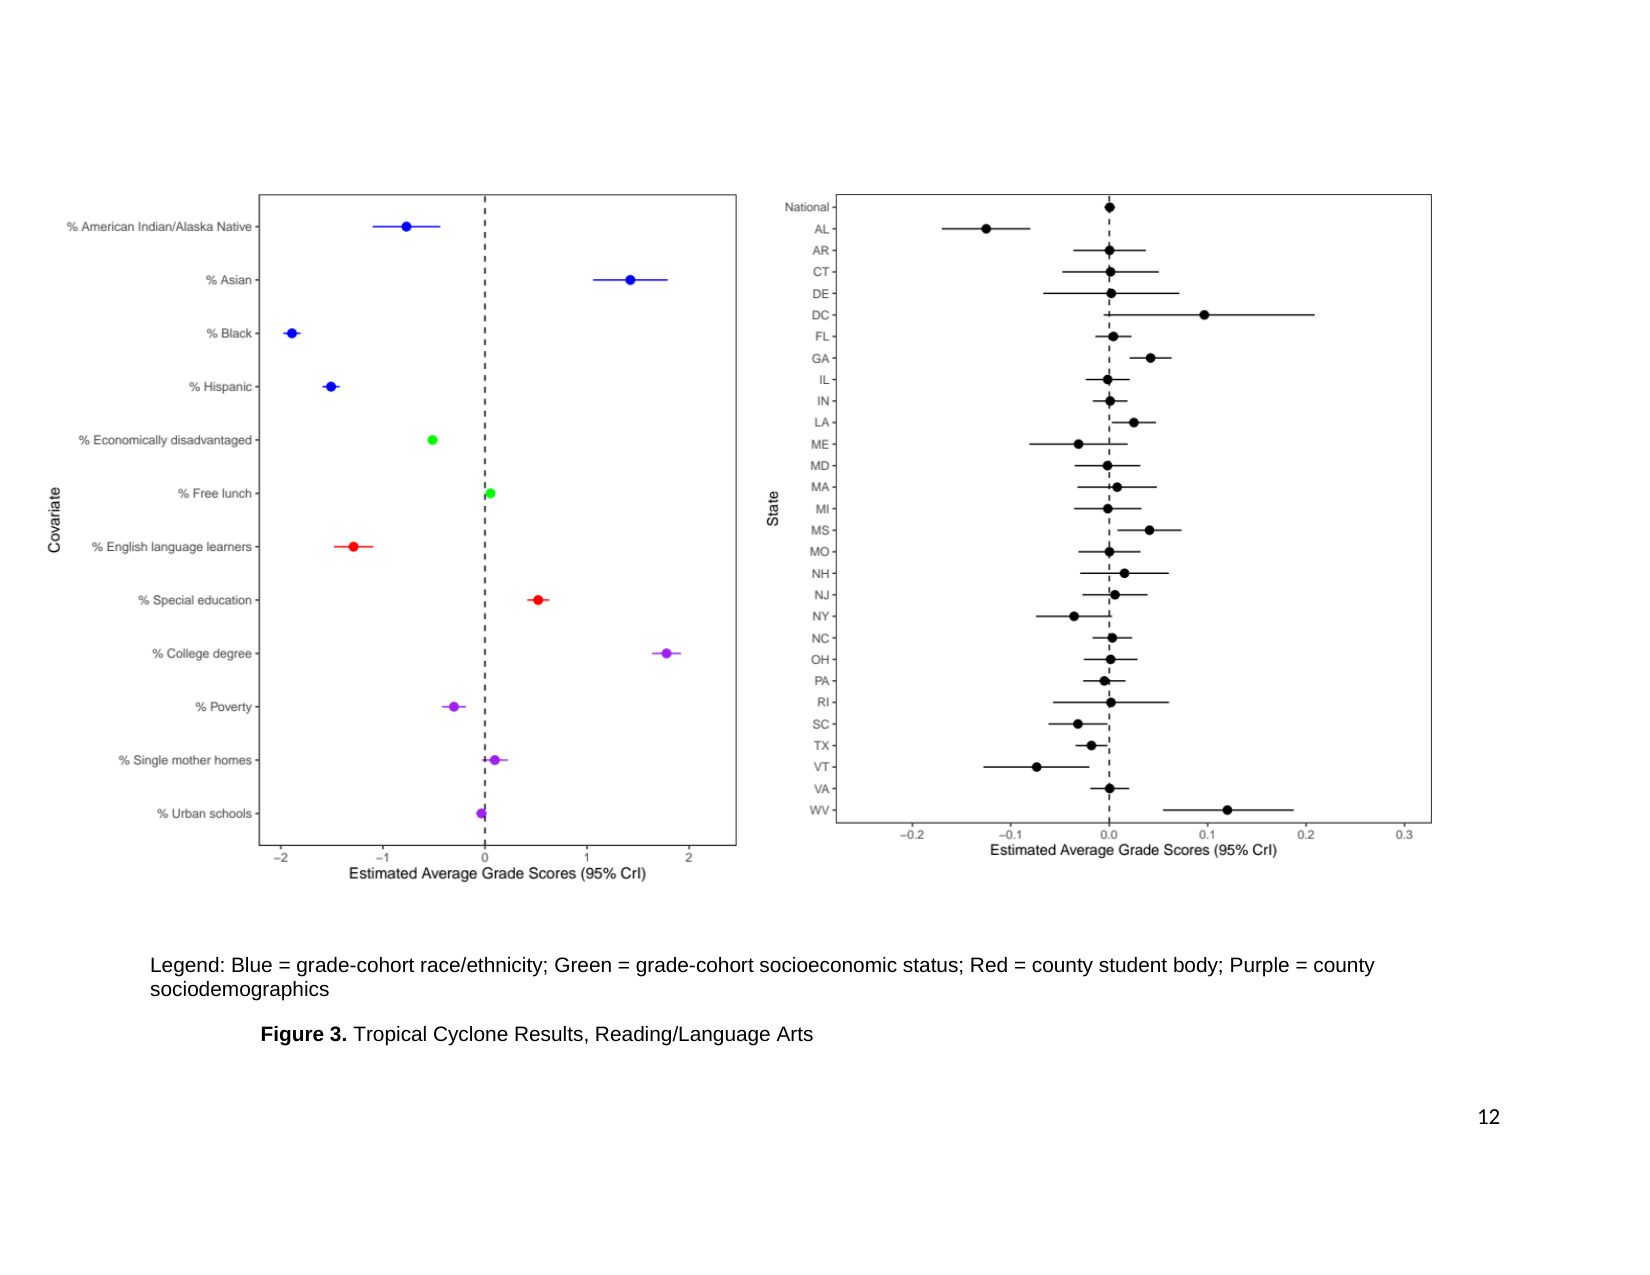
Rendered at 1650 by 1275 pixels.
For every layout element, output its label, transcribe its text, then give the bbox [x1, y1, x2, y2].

text Figure 3. Tropical Cyclone Results, Reading/Language Arts [150, 1022, 1500, 1046]
text Legend: Blue = grade-cohort race/ethnicity; Green = grade-cohort socioeconomic status; Red = county student body; Purple = county sociodemographics [150, 929, 1500, 1001]
